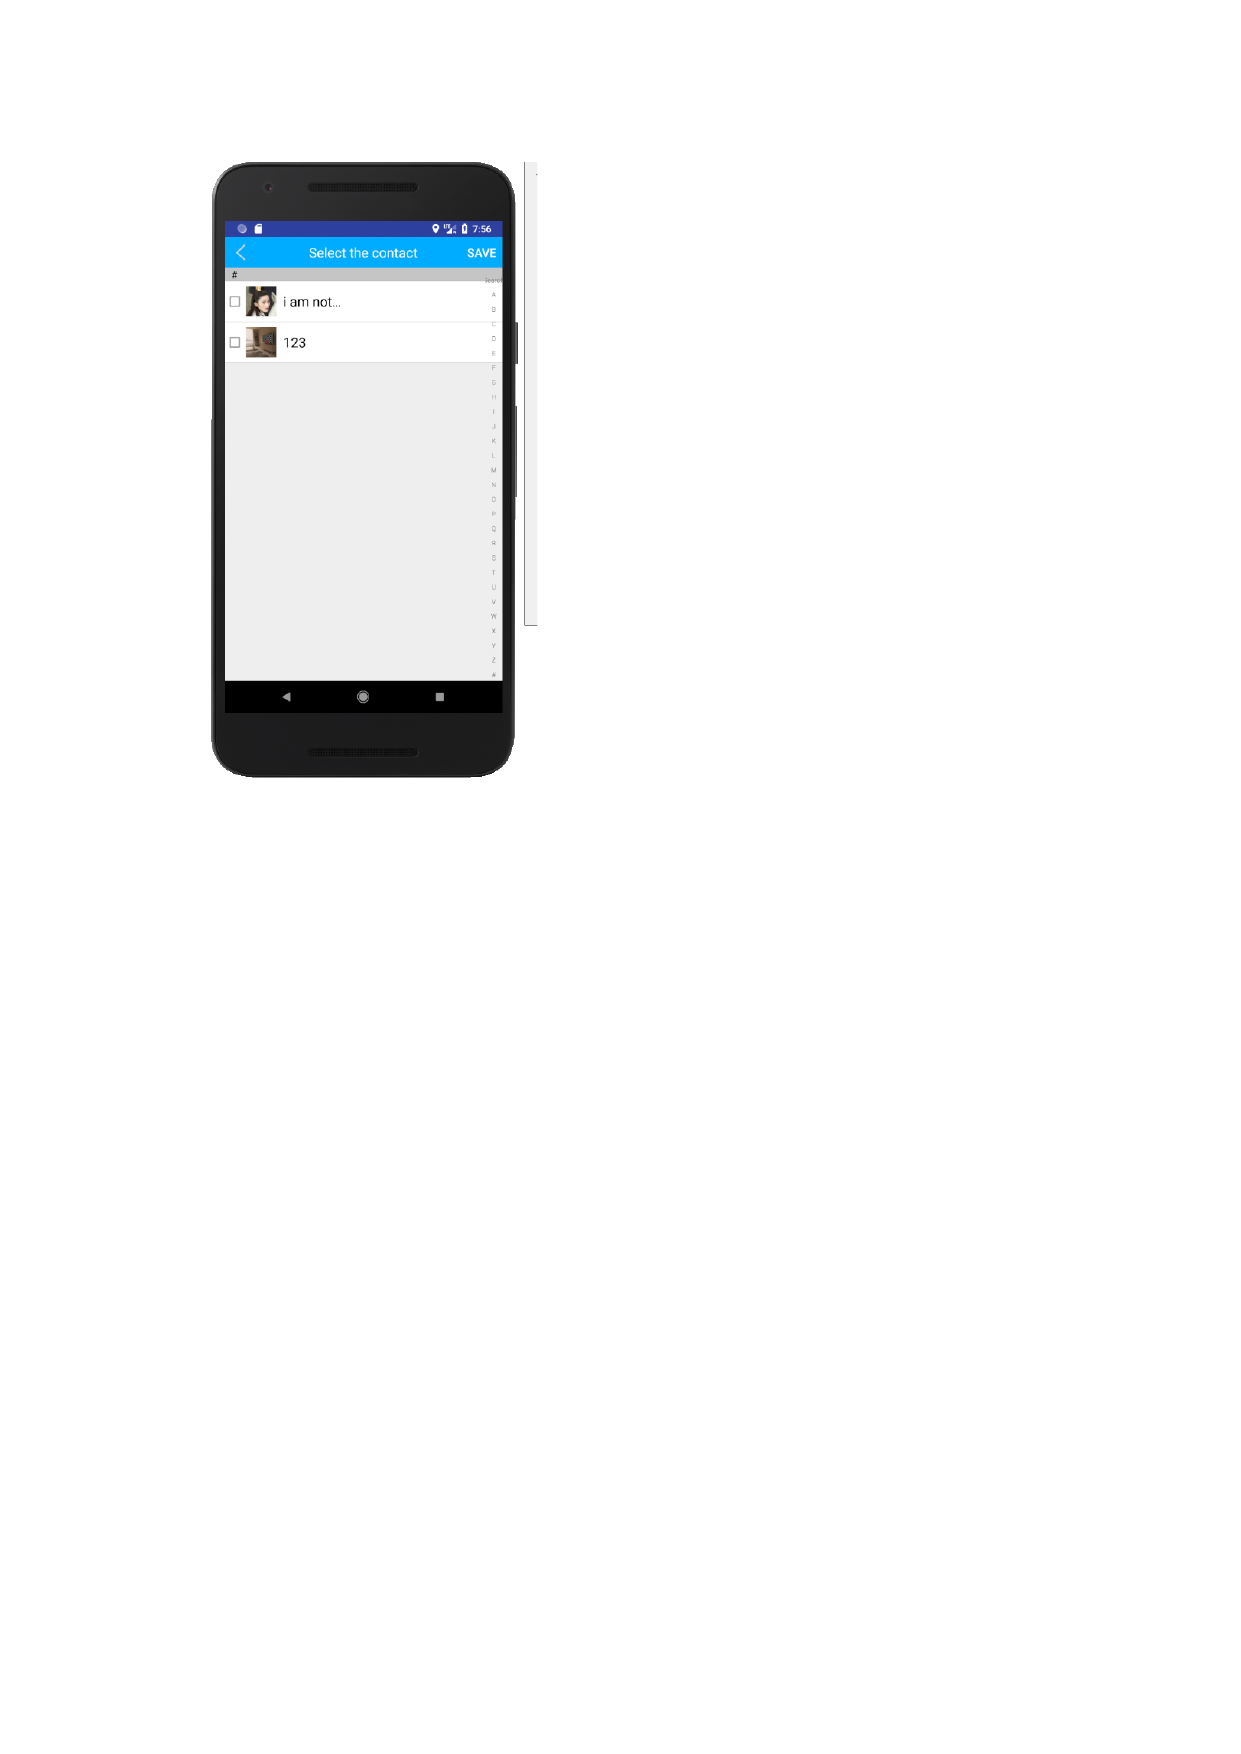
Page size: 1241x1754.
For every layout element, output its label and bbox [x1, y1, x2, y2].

picture [187, 162, 538, 787]
